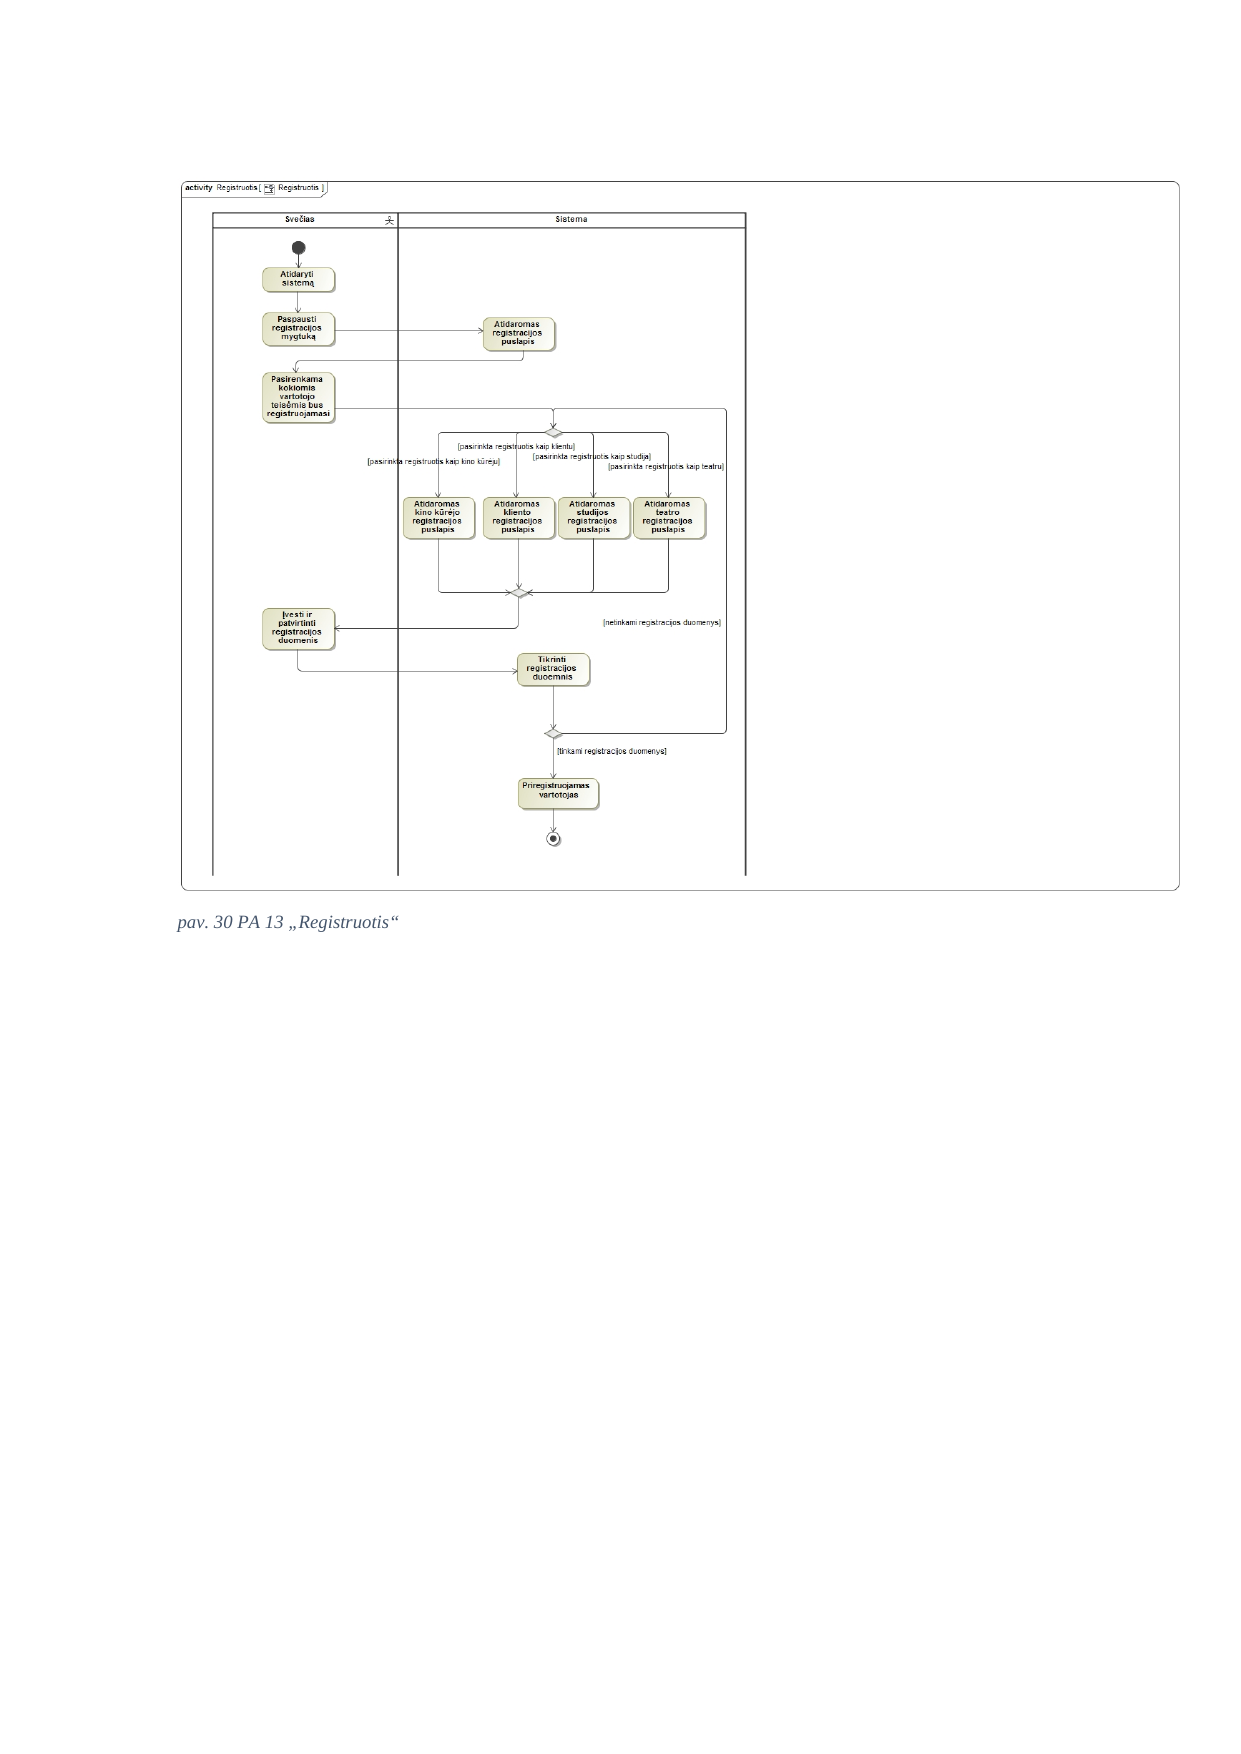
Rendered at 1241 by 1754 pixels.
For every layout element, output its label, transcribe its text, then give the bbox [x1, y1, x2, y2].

text pav. 30 PA 13 „Registruotis“ [177, 911, 1181, 932]
picture [177, 177, 1182, 893]
